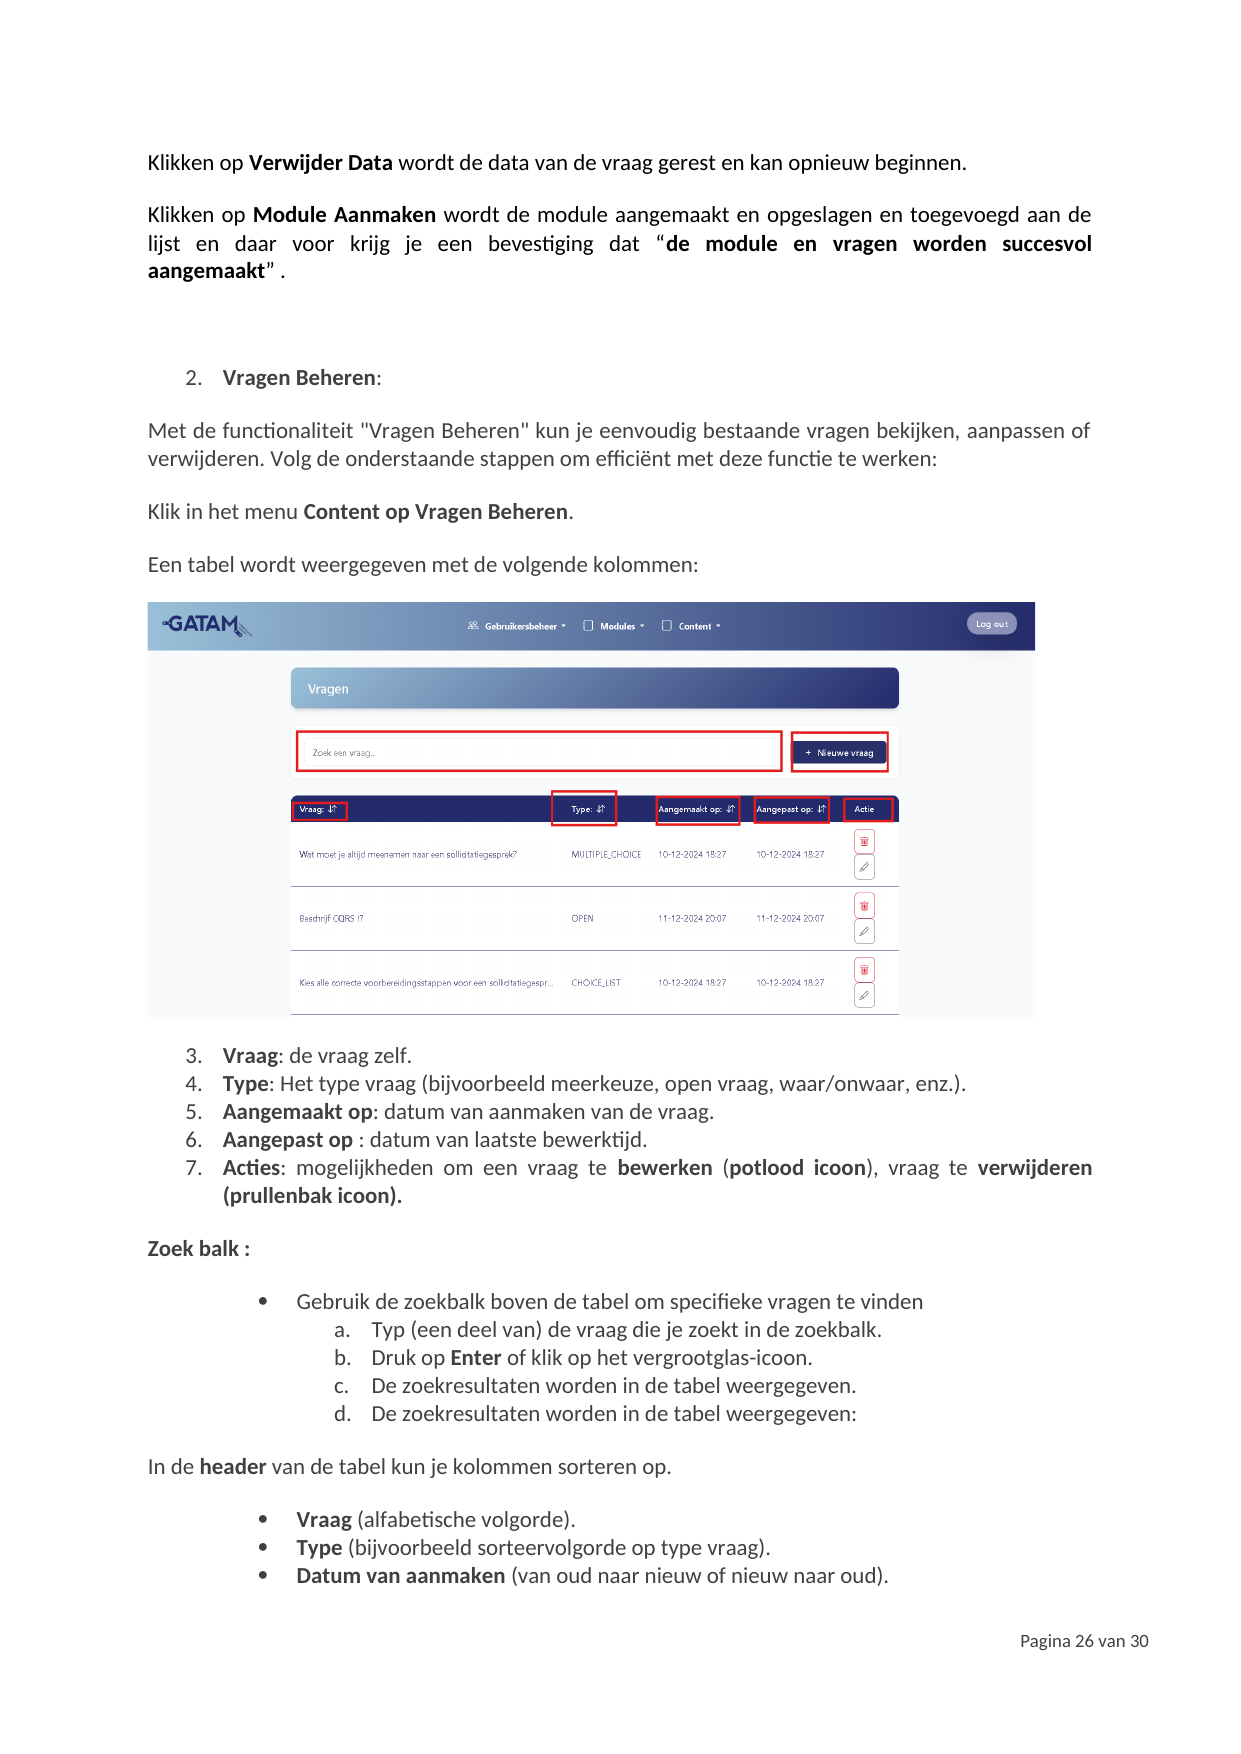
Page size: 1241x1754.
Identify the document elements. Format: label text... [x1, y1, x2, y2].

list De zoekresultaten worden in de tabel weergegeven: [334, 1399, 1093, 1427]
list Type (bijvoorbeeld sorteervolgorde op type vraag). [259, 1533, 1093, 1562]
text Klik in het menu Content op Vragen Beheren. [148, 497, 1093, 525]
list Aangepast op : datum van laatste bewerktijd. [185, 1125, 1093, 1153]
list Vragen Beheren: [185, 363, 1093, 391]
list Vraag: de vraag zelf. [185, 1041, 1093, 1069]
list Druk op Enter of klik op het vergrootglas-icoon. [334, 1343, 1093, 1371]
text Met de functionaliteit "Vragen Beheren" kun je eenvoudig bestaande vragen bekijken, aanpassen of verwijderen. Volg de onderstaande stappen om efficiënt met deze functie te werken: [148, 416, 1093, 472]
list De zoekresultaten worden in de tabel weergegeven. [334, 1371, 1093, 1399]
list Datum van aanmaken (van oud naar nieuw of nieuw naar oud). [259, 1562, 1093, 1589]
list Typ (een deel van) de vraag die je zoekt in de zoekbalk. [334, 1315, 1093, 1343]
list Acties: mogelijkheden om een vraag te bewerken (potlood icoon), vraag te verwijderen (prullenbak icoon). [185, 1153, 1093, 1209]
text Zoek balk : [148, 1234, 1093, 1262]
picture [147, 602, 1036, 1017]
text Klikken op Module Aanmaken wordt de module aangemaakt en opgeslagen en toegevoegd aan de lijst en daar voor krijg je een bevestiging dat “de module en vragen worden succesvol aangemaakt” . [148, 201, 1093, 285]
list Gebruik de zoekbalk boven de tabel om specifieke vragen te vinden [259, 1287, 1093, 1315]
list Vraag (alfabetische volgorde). [259, 1506, 1093, 1533]
list Aangemaakt op: datum van aanmaken van de vraag. [185, 1097, 1093, 1125]
text Een tabel wordt weergegeven met de volgende kolommen: [148, 550, 1093, 578]
text In de header van de tabel kun je kolommen sorteren op. [148, 1452, 1093, 1481]
list Type: Het type vraag (bijvoorbeeld meerkeuze, open vraag, waar/onwaar, enz.). [185, 1069, 1093, 1097]
text Klikken op Verwijder Data wordt de data van de vraag gerest en kan opnieuw beginnen. [148, 148, 1093, 176]
